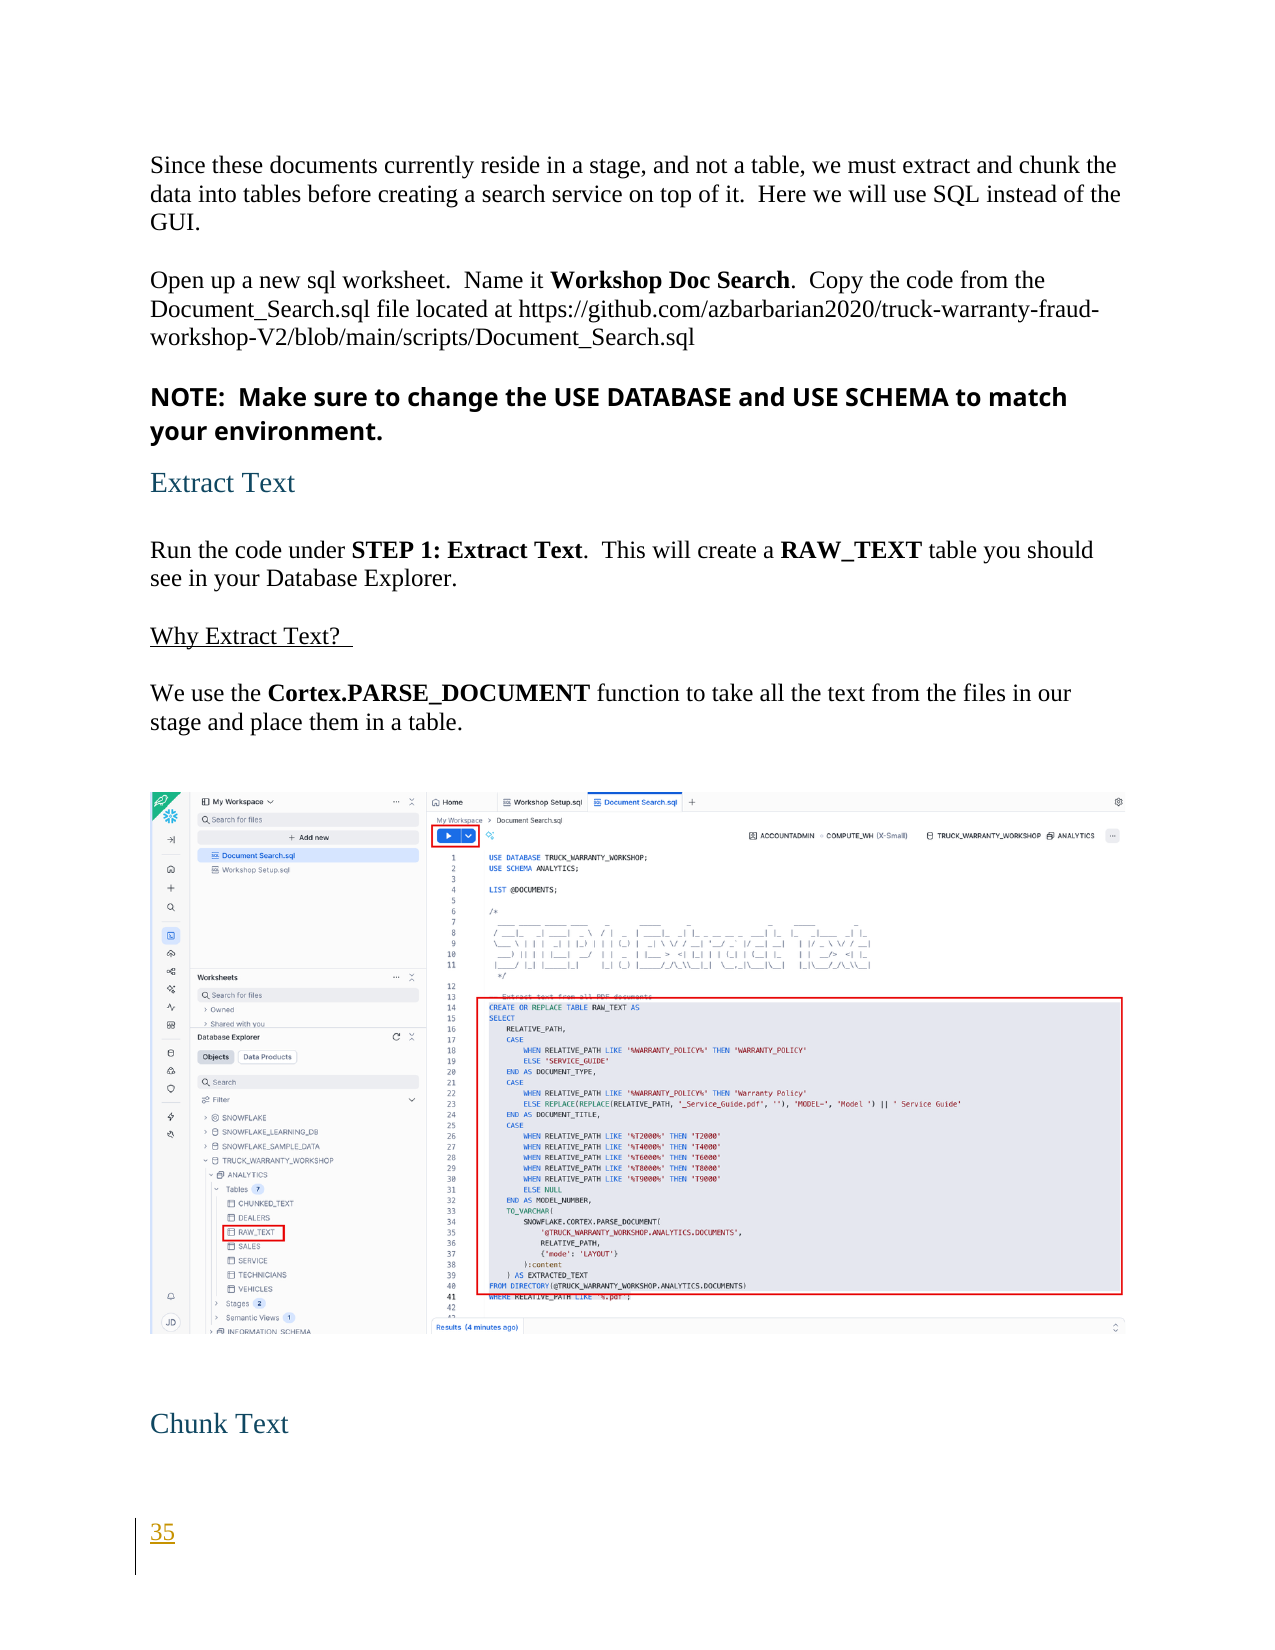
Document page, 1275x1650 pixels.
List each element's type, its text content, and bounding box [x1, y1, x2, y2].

picture [150, 792, 1125, 1334]
text Since these documents currently reside in a stage, and not a table, we must extract and chunk the data into tables before creating a search service on top of it. Here we will use SQL instead of the GUI. [150, 150, 1125, 236]
text Run the code under STEP 1: Extract Text. This will create a RAW_TEXT table you should see in your Database Explorer. [150, 535, 1125, 592]
text Open up a new sql worksheet. Name it Workshop Doc Search. Copy the code from the Document_Search.sql file located at https://github.com/azbarbarian2020/truck-warranty-fraud-workshop-V2/blob/main/scripts/Document_Search.sql [150, 265, 1125, 351]
subtitle Chunk Text [150, 1406, 1125, 1440]
text NOTE: Make sure to change the USE DATABASE and USE SCHEMA to match your environment. [150, 380, 1125, 448]
text Why Extract Text? [150, 621, 1125, 650]
subtitle Extract Text [150, 465, 1125, 498]
text We use the Cortex.PARSE_DOCUMENT function to take all the text from the files in our stage and place them in a table. [150, 678, 1125, 736]
